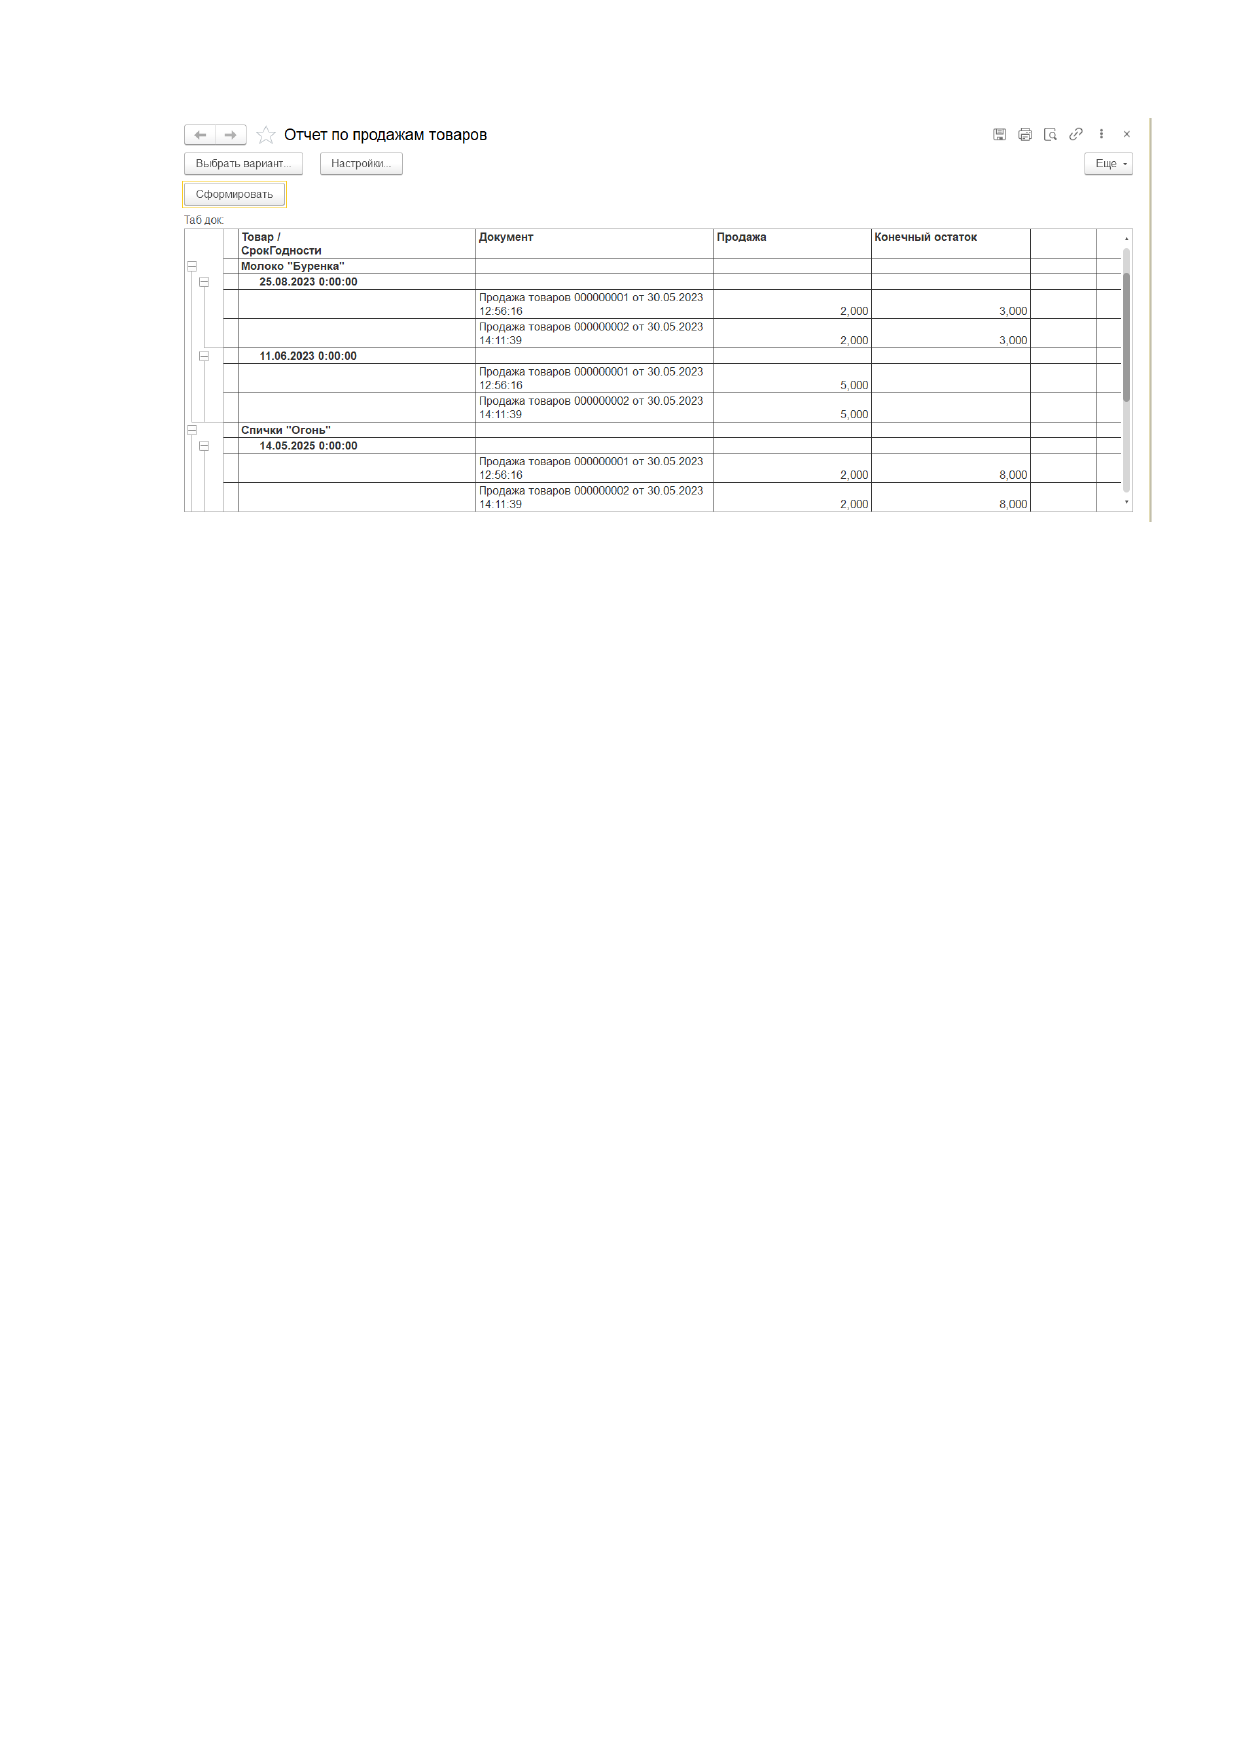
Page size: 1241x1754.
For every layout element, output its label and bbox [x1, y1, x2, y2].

picture [177, 118, 1152, 522]
